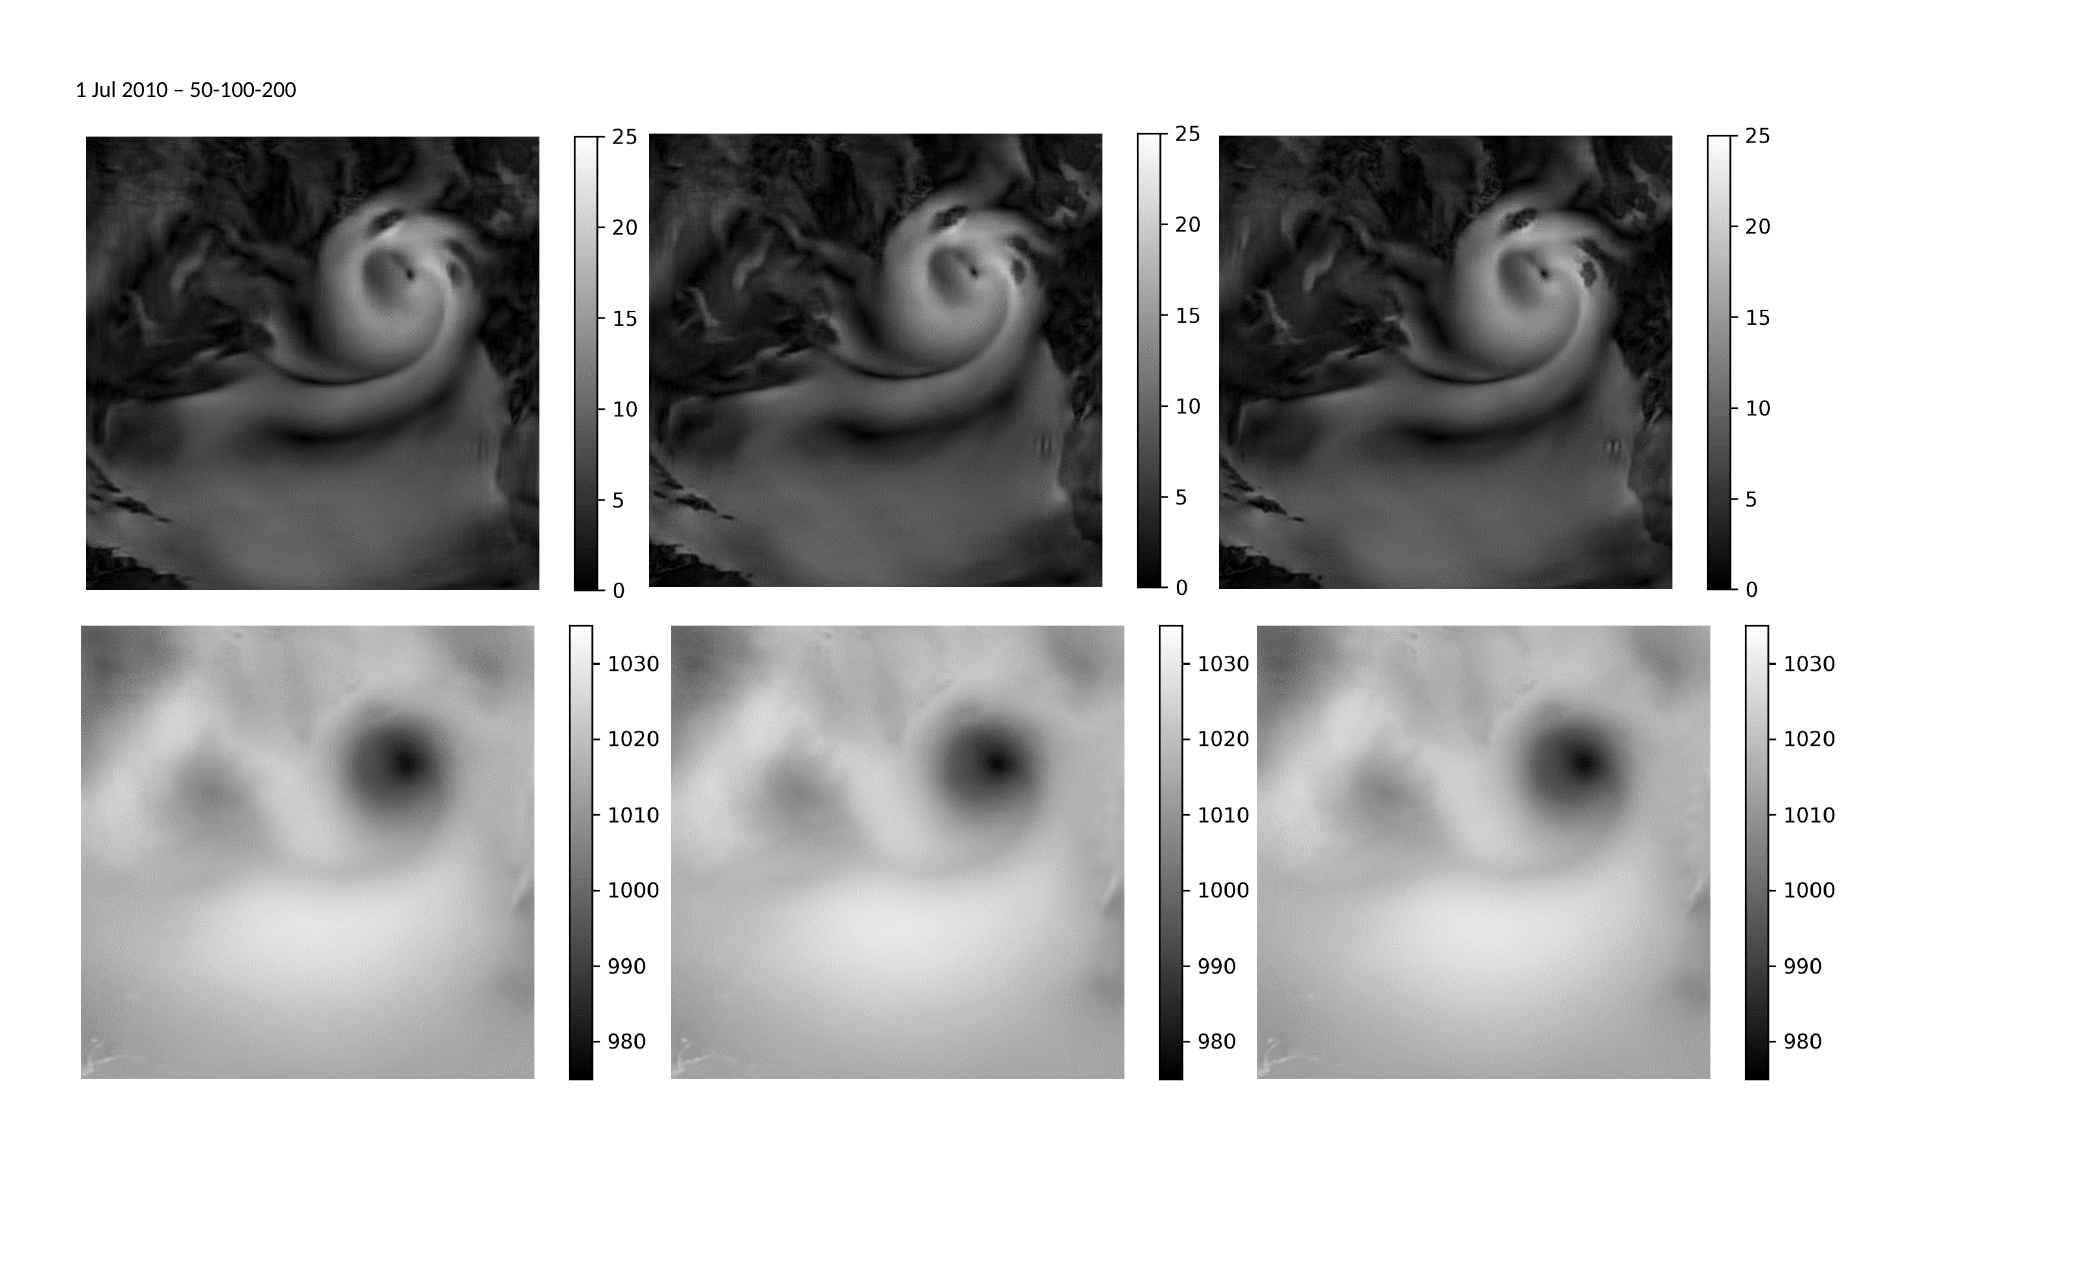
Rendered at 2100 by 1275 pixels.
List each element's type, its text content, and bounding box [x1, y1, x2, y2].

picture [75, 121, 1771, 598]
picture [75, 616, 1851, 1084]
text 1 Jul 2010 – 50-100-200 [75, 75, 2025, 103]
